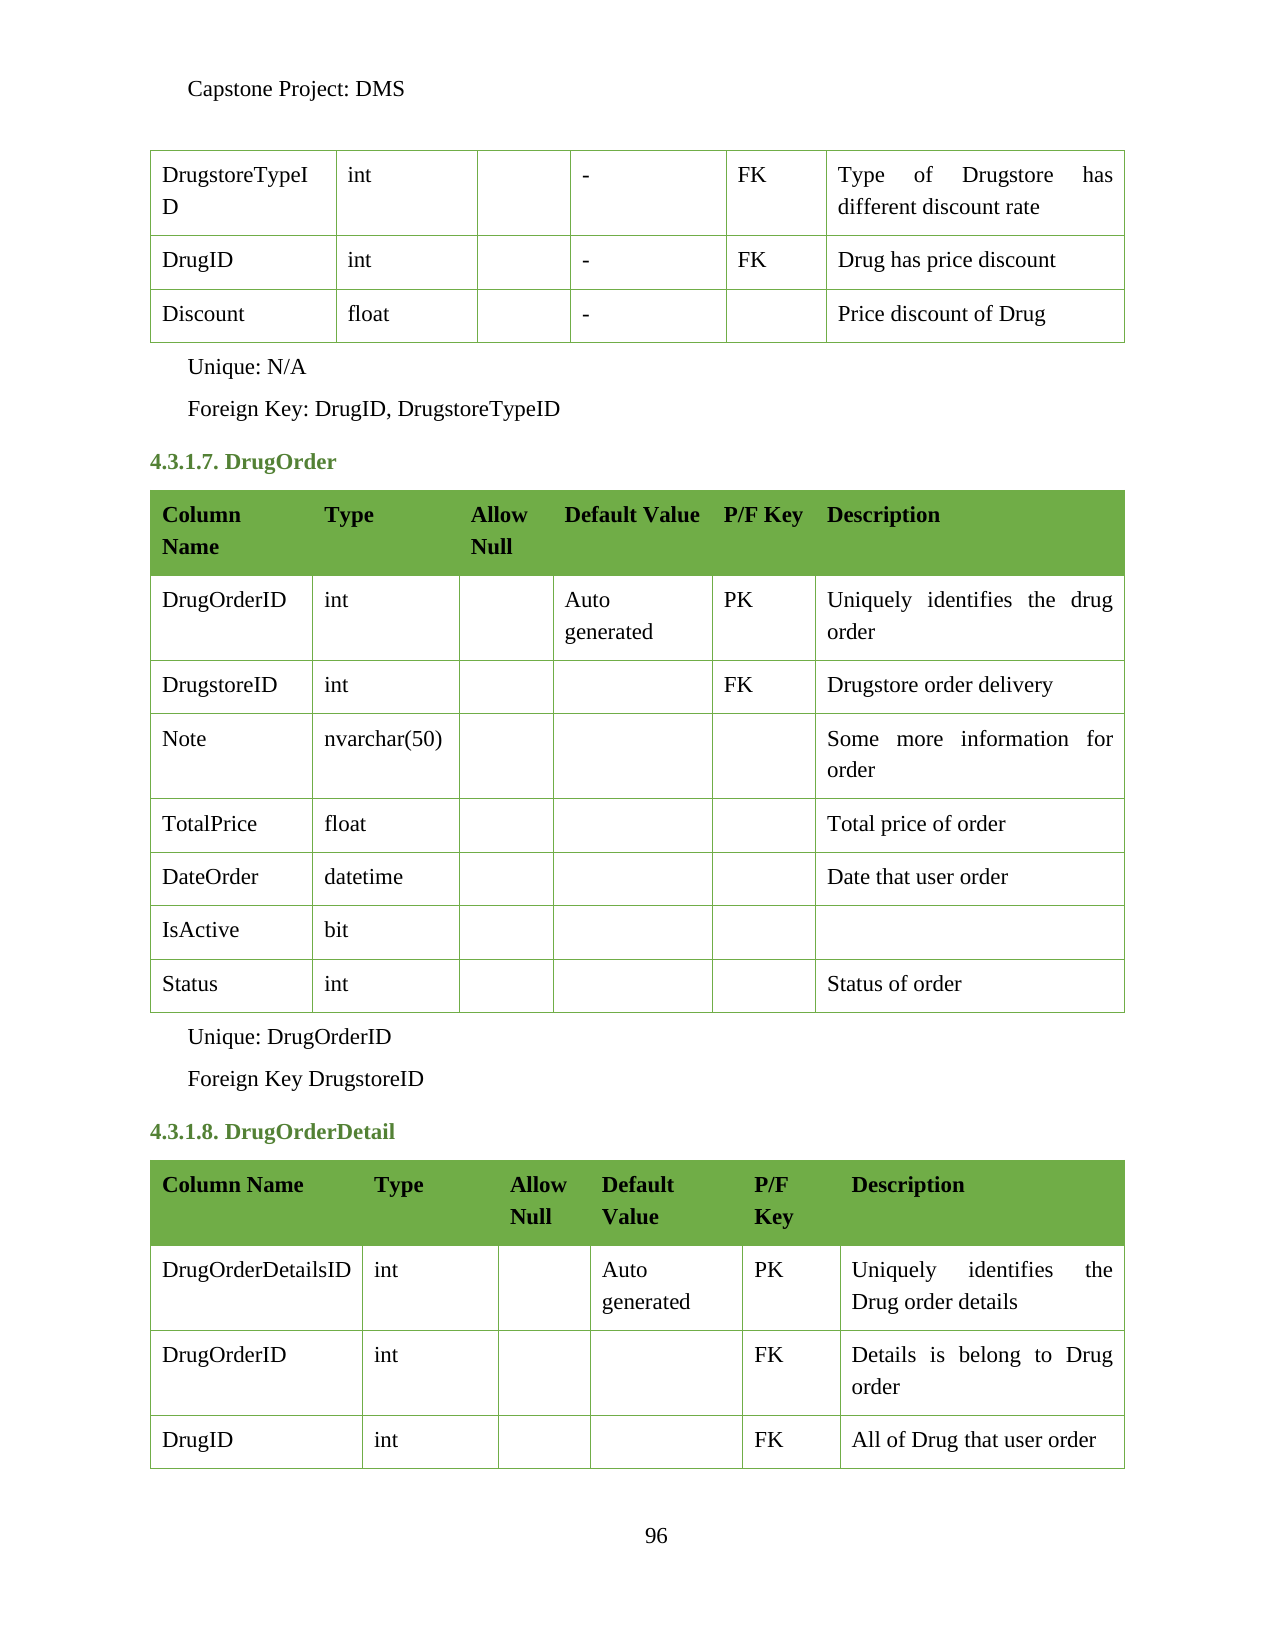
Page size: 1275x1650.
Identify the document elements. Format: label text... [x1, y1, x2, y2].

table_cell Auto generated [591, 1246, 742, 1330]
table_cell [460, 853, 553, 905]
table_cell [478, 151, 570, 235]
table_header Column Name [151, 491, 312, 575]
table_cell Auto generated [554, 576, 712, 660]
table_header Description [816, 491, 1124, 575]
table_cell PK [743, 1246, 840, 1330]
table_header Default Value [591, 1161, 742, 1245]
table_cell DrugOrderDetailsID [151, 1246, 362, 1330]
table_cell [554, 661, 712, 713]
table_cell FK [727, 151, 826, 235]
table_cell Note [151, 714, 312, 798]
text Unique: DrugOrderID [187, 1023, 1125, 1050]
table_cell FK [743, 1331, 840, 1415]
table_cell int [313, 960, 459, 1012]
table_cell [816, 906, 1124, 958]
table_cell - [571, 290, 726, 342]
table_cell [554, 799, 712, 852]
table_header P/F Key [743, 1161, 840, 1245]
table_cell [460, 906, 553, 958]
table_cell IsActive [151, 906, 312, 958]
table_cell Discount [151, 290, 336, 342]
table_cell [460, 799, 553, 852]
table_cell int [363, 1331, 498, 1415]
table_cell DrugID [151, 236, 336, 288]
table_cell [499, 1331, 590, 1415]
table_header Type [363, 1161, 498, 1245]
table_cell DrugID [151, 1416, 362, 1468]
table_cell DrugOrderID [151, 576, 312, 660]
table_cell [713, 799, 815, 852]
table_cell [713, 853, 815, 905]
table_cell DrugOrderID [151, 1331, 362, 1415]
table_cell [713, 906, 815, 958]
table_cell Uniquely identifies the drug order [816, 576, 1124, 660]
table_cell Price discount of Drug [827, 290, 1124, 342]
table_cell int [363, 1246, 498, 1330]
table_cell [554, 906, 712, 958]
table_cell [554, 853, 712, 905]
table_header Default Value [554, 491, 712, 575]
table_cell - [571, 236, 726, 288]
table_cell [591, 1416, 742, 1468]
table_header Column Name [151, 1161, 362, 1245]
table_cell datetime [313, 853, 459, 905]
table_cell [499, 1246, 590, 1330]
table_cell float [337, 290, 477, 342]
table_cell [460, 661, 553, 713]
table_header Allow Null [499, 1161, 590, 1245]
table_cell FK [713, 661, 815, 713]
text Foreign Key: DrugID, DrugstoreTypeID [187, 395, 1125, 422]
table_cell DrugstoreTypeID [151, 151, 336, 235]
table_header Allow Null [460, 491, 553, 575]
table_cell Date that user order [816, 853, 1124, 905]
table_cell [460, 576, 553, 660]
table_cell Type of Drugstore has different discount rate [827, 151, 1124, 235]
subtitle DrugOrder [150, 448, 1125, 474]
table_cell [727, 290, 826, 342]
table_cell [460, 714, 553, 798]
table_cell int [337, 151, 477, 235]
table_cell [554, 960, 712, 1012]
table_cell int [313, 661, 459, 713]
table_cell FK [727, 236, 826, 288]
table_cell DateOrder [151, 853, 312, 905]
table_header P/F Key [713, 491, 815, 575]
table_cell Uniquely identifies the Drug order details [841, 1246, 1124, 1330]
table_cell nvarchar(50) [313, 714, 459, 798]
table_cell Details is belong to Drug order [841, 1331, 1124, 1415]
table_cell [554, 714, 712, 798]
table_cell [499, 1416, 590, 1468]
table_cell float [313, 799, 459, 852]
table_cell Total price of order [816, 799, 1124, 852]
table_cell [713, 714, 815, 798]
table_cell Status of order [816, 960, 1124, 1012]
table_cell bit [313, 906, 459, 958]
table_cell Drugstore order delivery [816, 661, 1124, 713]
table_cell [478, 290, 570, 342]
table_cell Status [151, 960, 312, 1012]
table_cell DrugstoreID [151, 661, 312, 713]
table_cell int [337, 236, 477, 288]
table_header Type [313, 491, 459, 575]
table_cell PK [713, 576, 815, 660]
table_cell [460, 960, 553, 1012]
text Unique: N/A [187, 353, 1125, 380]
table_cell Some more information for order [816, 714, 1124, 798]
table_cell [478, 236, 570, 288]
table_cell All of Drug that user order [841, 1416, 1124, 1468]
table_header Description [841, 1161, 1124, 1245]
table_cell TotalPrice [151, 799, 312, 852]
table_cell Drug has price discount [827, 236, 1124, 288]
table_cell [591, 1331, 742, 1415]
table_cell int [313, 576, 459, 660]
table_cell [713, 960, 815, 1012]
table_cell - [571, 151, 726, 235]
subtitle DrugOrderDetail [150, 1118, 1125, 1144]
table_cell FK [743, 1416, 840, 1468]
text Foreign Key DrugstoreID [187, 1065, 1125, 1092]
table_cell int [363, 1416, 498, 1468]
